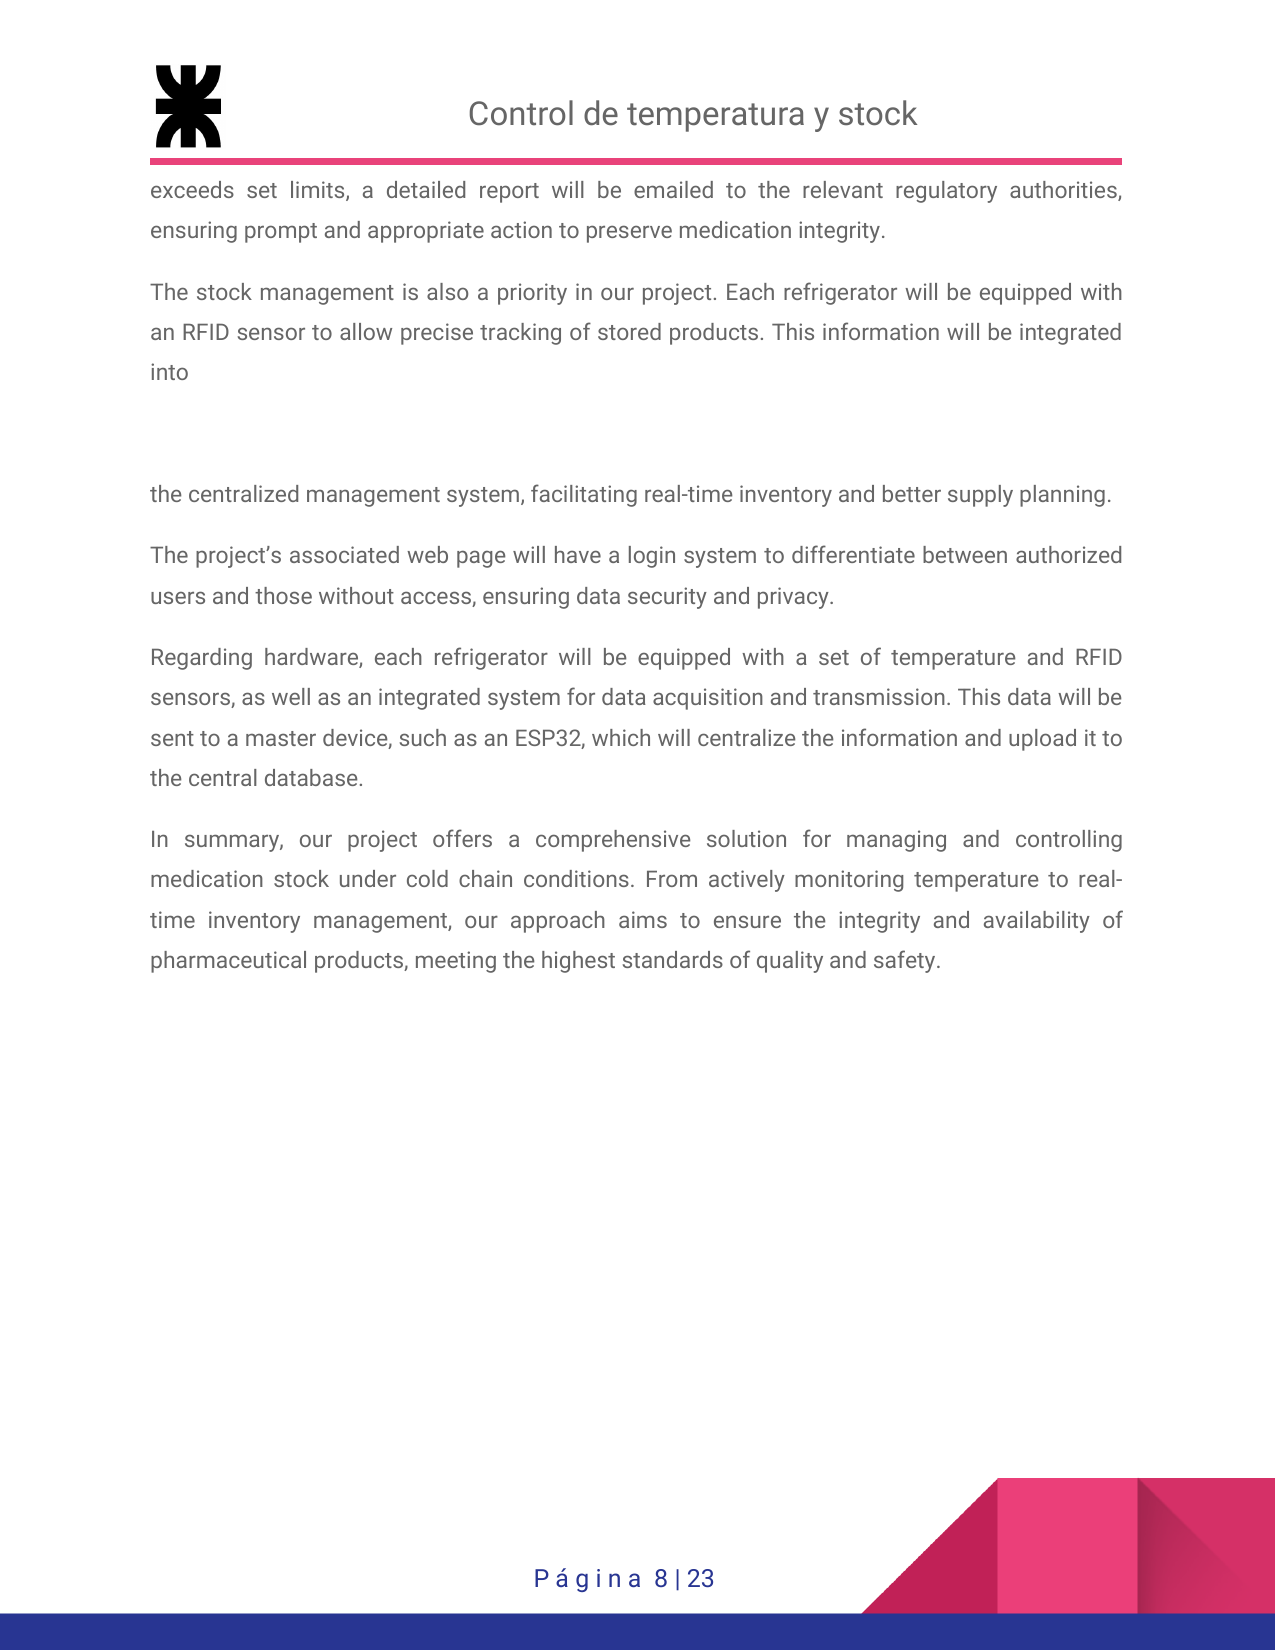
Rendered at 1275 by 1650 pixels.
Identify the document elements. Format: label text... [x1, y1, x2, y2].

text the centralized management system, facilitating real-time inventory and better supply planning. [150, 482, 1125, 508]
text The stock management is also a priority in our project. Each refrigerator will be equipped with an RFID sensor to allow precise tracking of stored products. This information will be integrated into [150, 279, 1125, 386]
picture [150, 64, 226, 149]
text exceeds set limits, a detailed report will be emailed to the relevant regulatory authorities, ensuring prompt and appropriate action to preserve medication integrity. [150, 177, 1125, 244]
text In summary, our project offers a comprehensive solution for managing and controlling medication stock under cold chain conditions. From actively monitoring temperature to real-time inventory management, our approach aims to ensure the integrity and availability of pharmaceutical products, meeting the highest standards of quality and safety. [150, 826, 1125, 974]
picture [0, 1476, 1275, 1650]
text The project’s associated web page will have a login system to differentiate between authorized users and those without access, ensuring data security and privacy. [150, 543, 1125, 610]
text Regarding hardware, each refrigerator will be equipped with a set of temperature and RFID sensors, as well as an integrated system for data acquisition and transmission. This data will be sent to a master device, such as an ESP32, which will centralize the information and upload it to the central database. [150, 644, 1125, 792]
picture [150, 158, 1122, 165]
